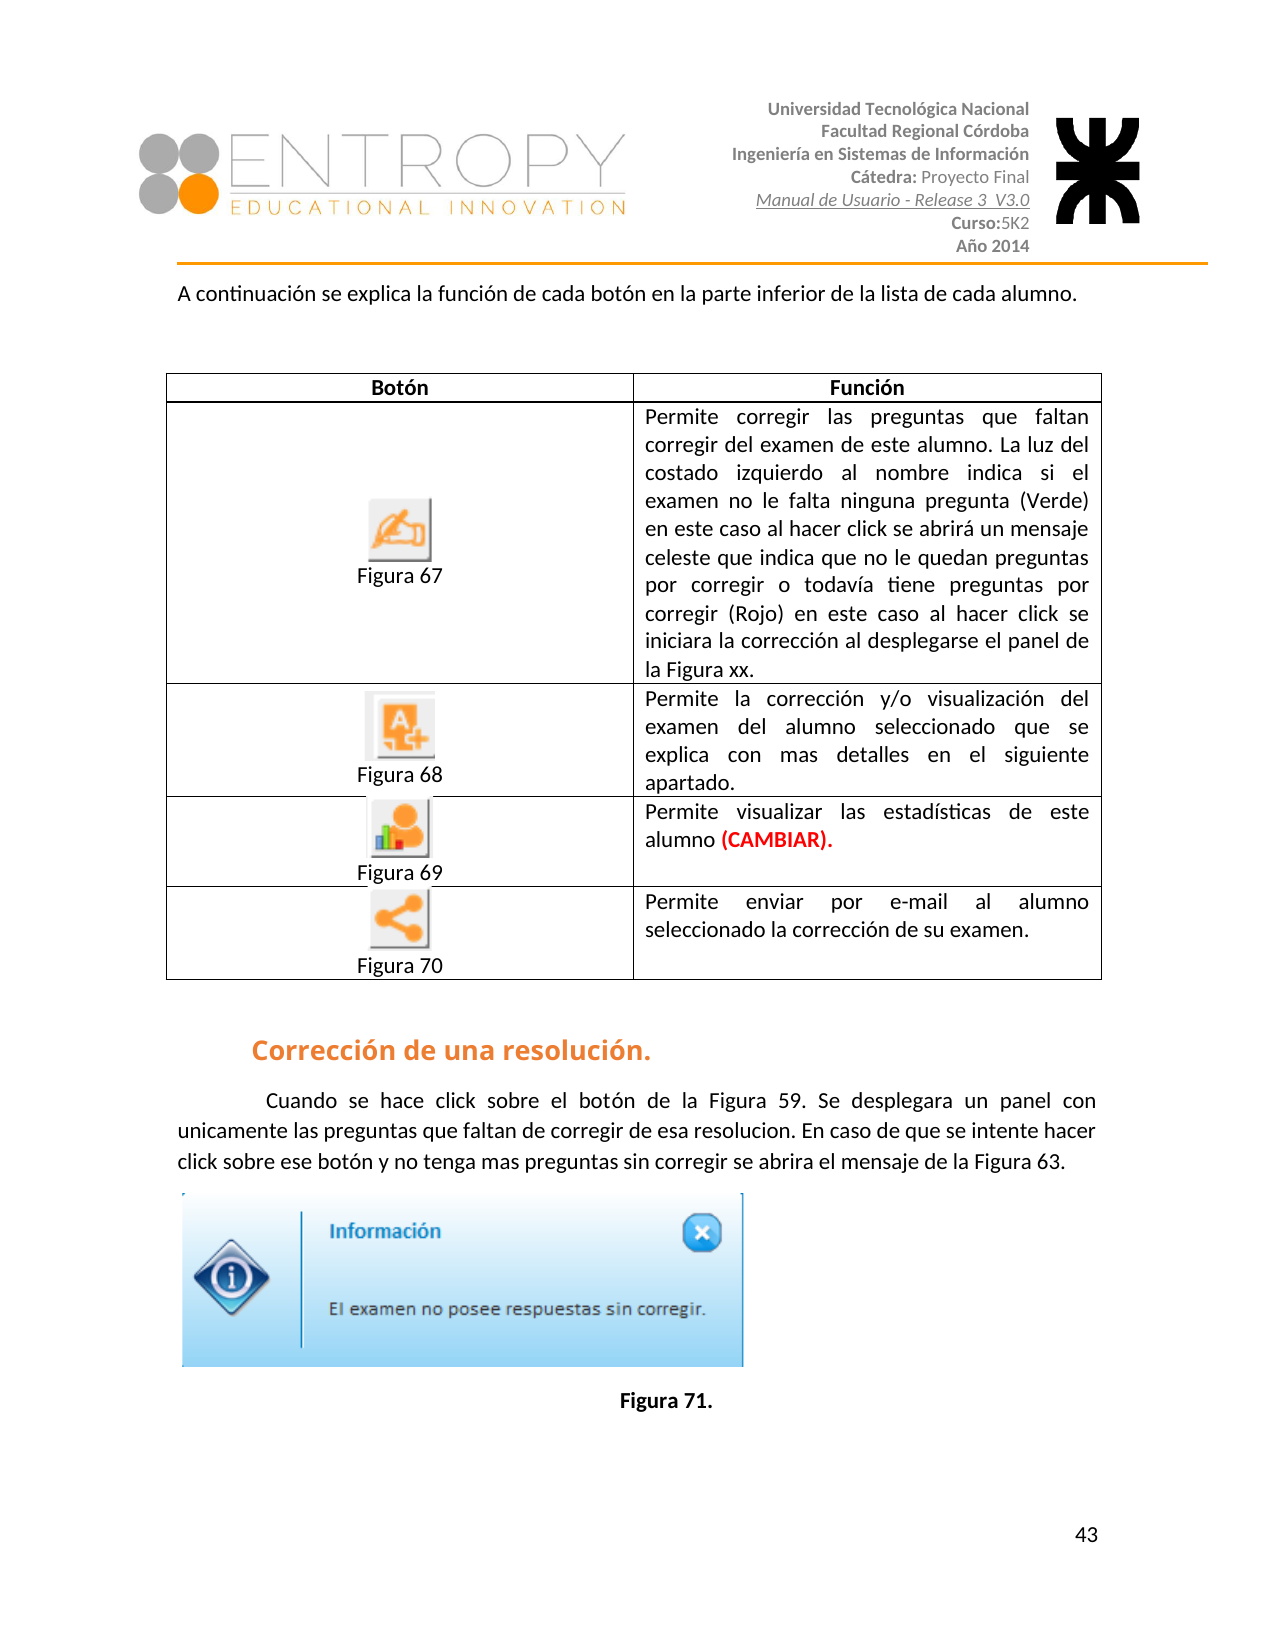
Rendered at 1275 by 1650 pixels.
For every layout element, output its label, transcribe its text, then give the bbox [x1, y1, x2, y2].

picture [366, 796, 434, 858]
table_cell Figura 68 [167, 684, 633, 796]
picture [122, 119, 643, 229]
table_cell Permite visualizar las estadísticas de este alumno (CAMBIAR). [634, 797, 1101, 886]
picture [367, 495, 432, 562]
table_cell Permite corregir las preguntas que faltan corregir del examen de este alumno. La luz del costado izquierdo al nombre indica si el examen no le falta ninguna pregunta (Verde) en este caso al hacer click se abrirá un mensaje celeste que indica que no le quedan preguntas por corregir o todavía tiene preguntas por corregir (Rojo) en este caso al hacer click se iniciara la corrección al desplegarse el panel de la Figura xx. [634, 403, 1101, 683]
table_cell Figura 67 [167, 403, 633, 683]
picture [364, 691, 435, 761]
picture [367, 886, 432, 951]
table_cell Figura 69 [167, 797, 633, 886]
table_cell Permite la corrección y/o visualización del examen del alumno seleccionado que se explica con mas detalles en el siguiente apartado. [634, 684, 1101, 796]
text A continuación se explica la función de cada botón en la parte inferior de la lista de cada alumno. [177, 279, 1098, 307]
text Figura 71. [177, 1386, 1098, 1414]
table_header Función [634, 374, 1101, 401]
table_cell Figura 70 [167, 887, 633, 979]
subtitle Corrección de una resolución. [177, 1031, 1098, 1068]
picture [182, 1193, 744, 1367]
text Cuando se hace click sobre el botón de la Figura 59. Se desplegara un panel con unicamente las preguntas que faltan de corregir de esa resolucion. En caso de que se intente hacer click sobre ese botón y no tenga mas preguntas sin corregir se abrira el mensaje de la Figura 63. [177, 1086, 1098, 1175]
table_header Botón [167, 374, 633, 401]
table_cell Permite enviar por e-mail al alumno seleccionado la corrección de su examen. [634, 887, 1101, 979]
